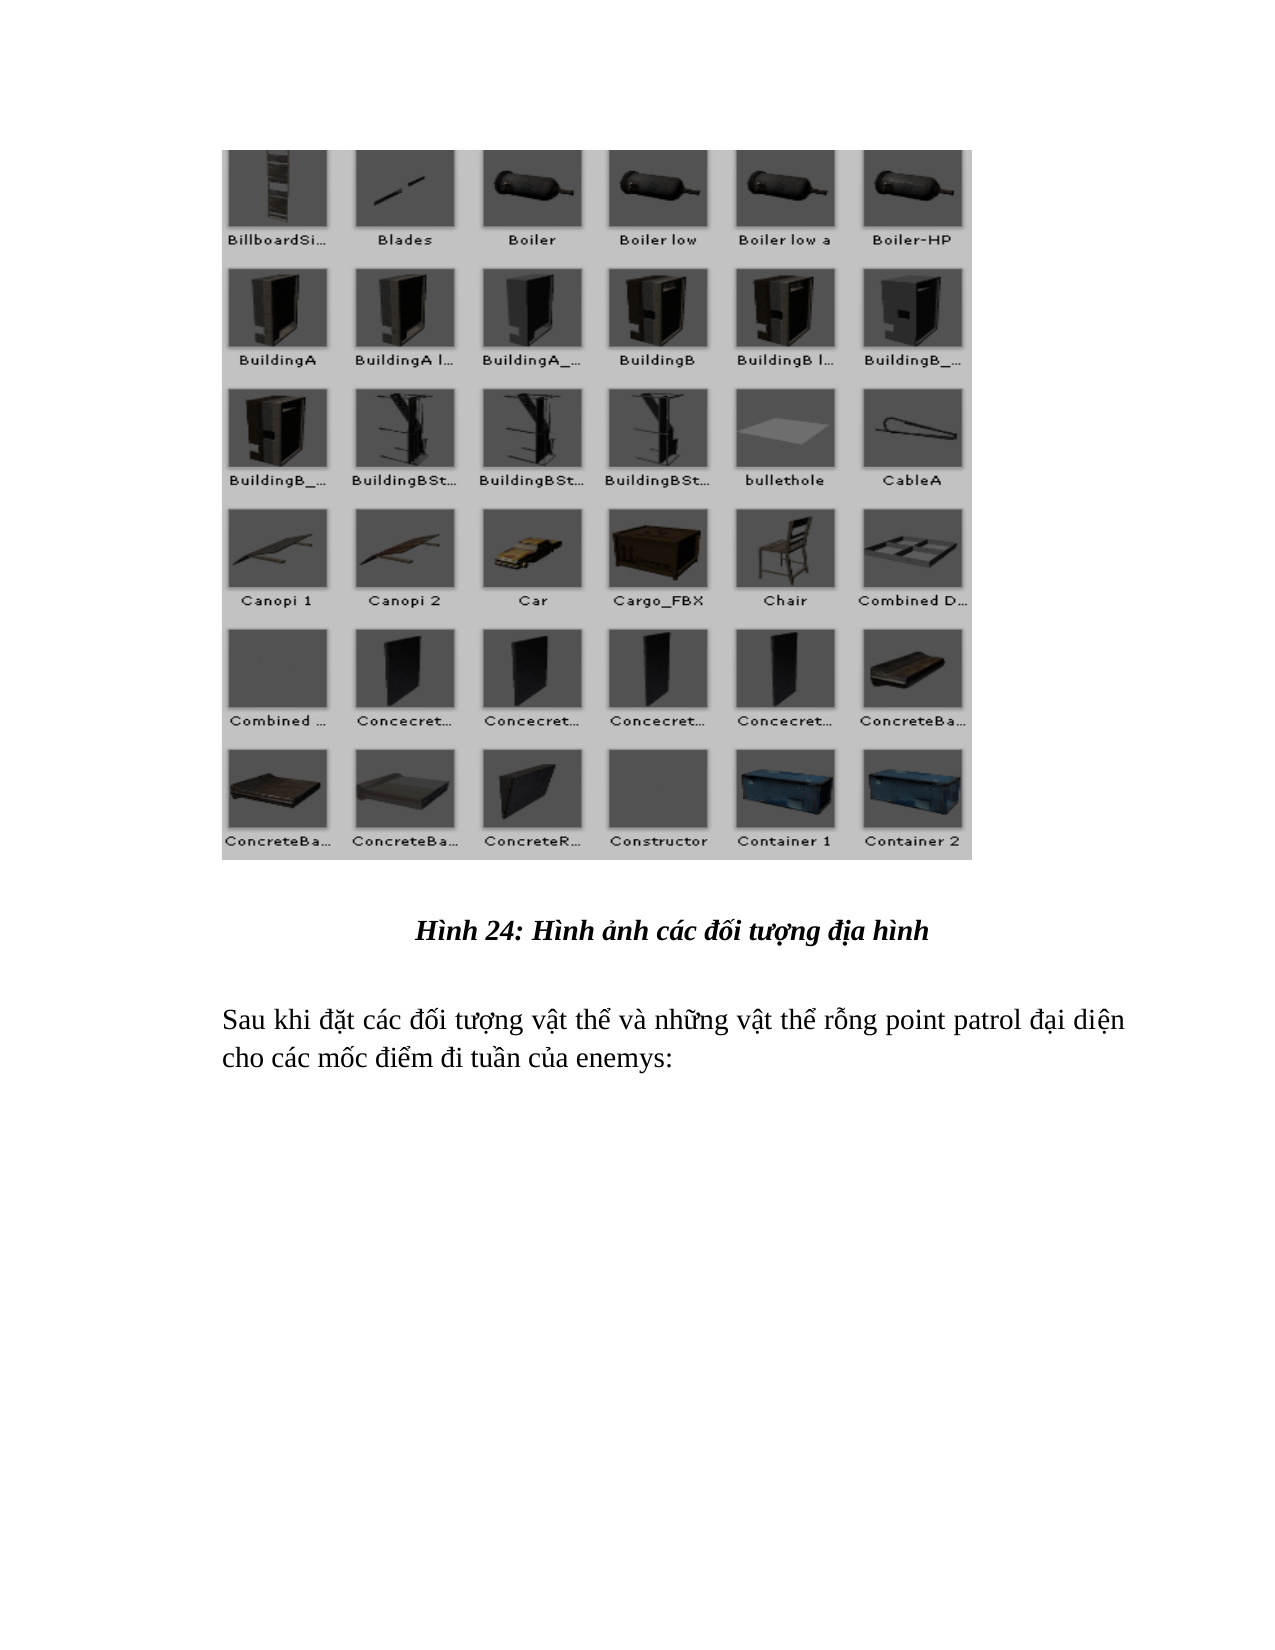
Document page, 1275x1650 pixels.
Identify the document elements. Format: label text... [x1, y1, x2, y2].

text Hình 24: Hình ảnh các đối tượng địa hình [222, 913, 1125, 947]
text Sau khi đặt các đối tượng vật thể và những vật thể rỗng point patrol đại diện cho các mốc điểm đi tuần của enemys: [222, 1002, 1125, 1074]
picture [221, 150, 972, 860]
